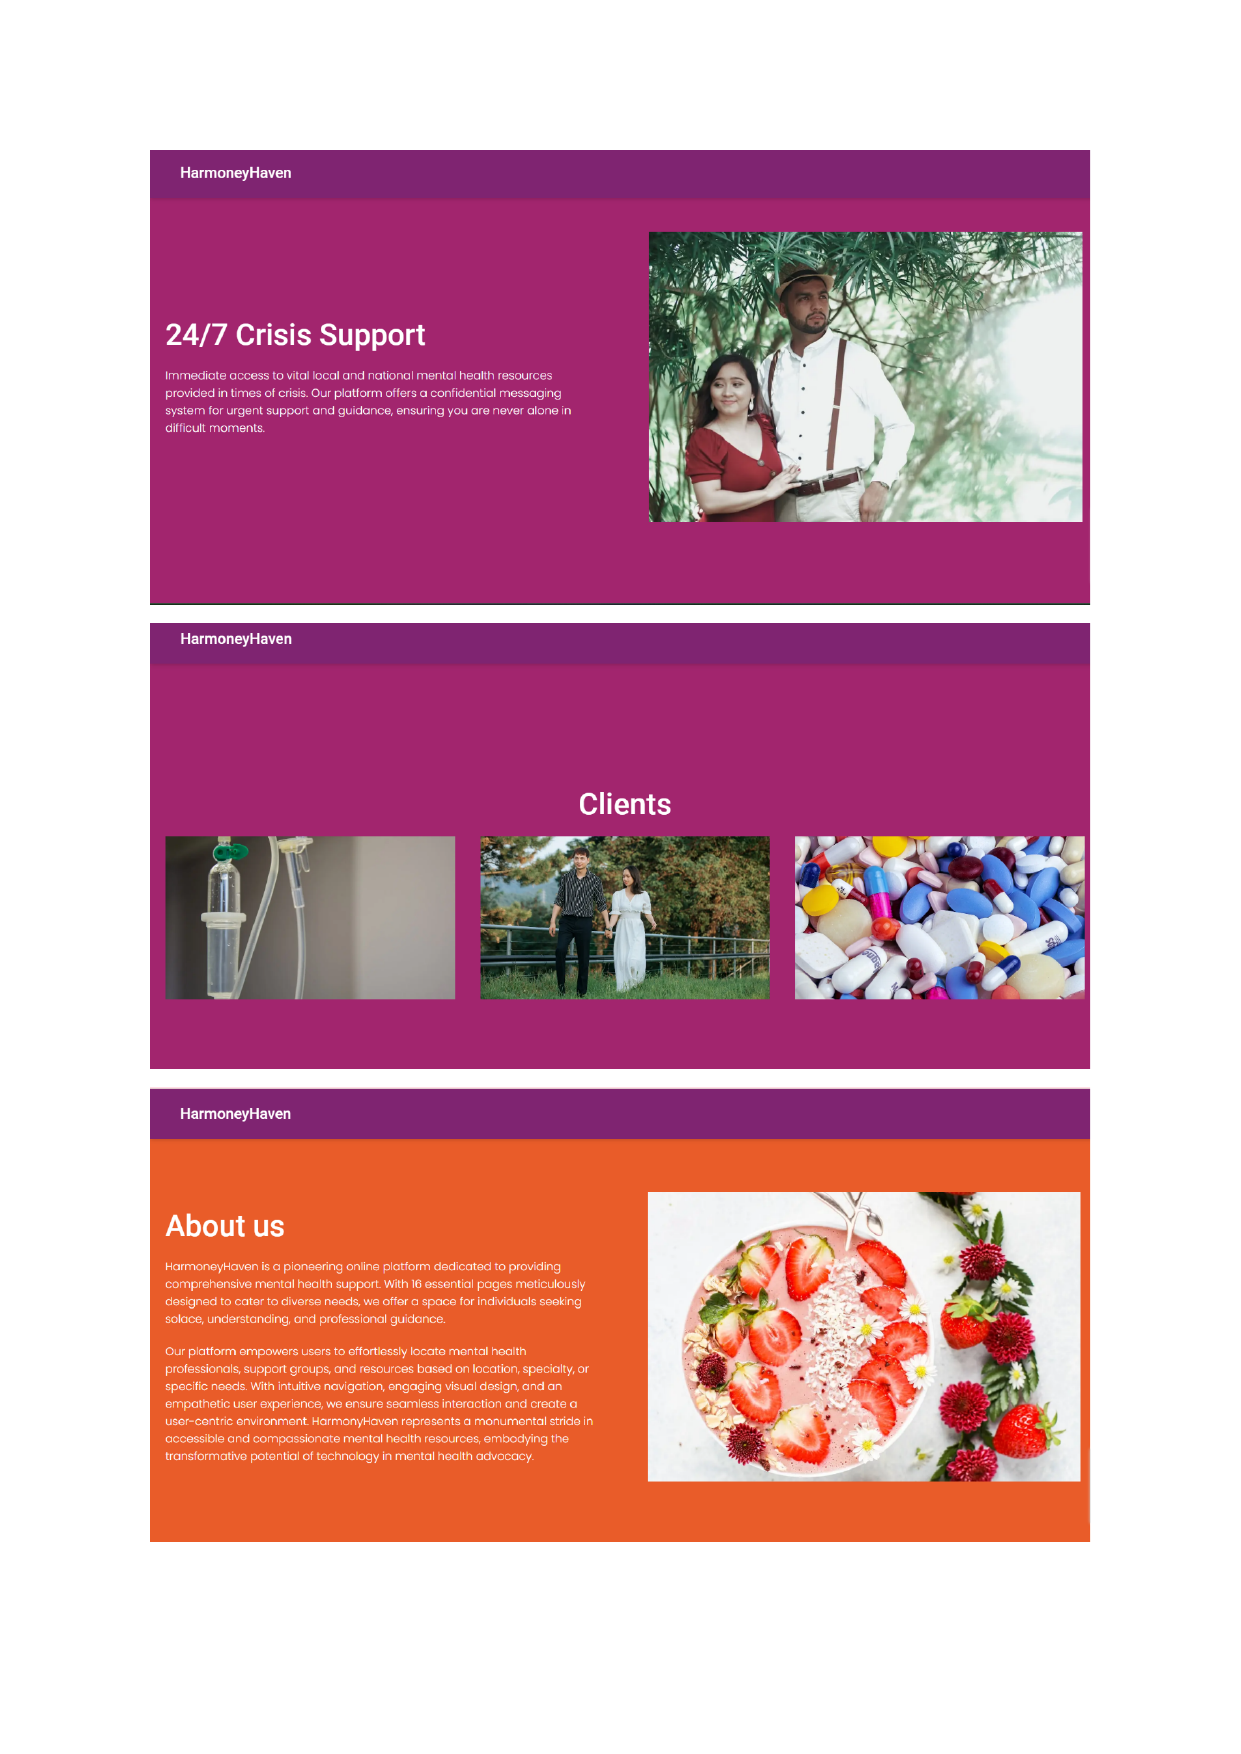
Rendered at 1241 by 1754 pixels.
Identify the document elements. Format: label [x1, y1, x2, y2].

picture [150, 623, 1091, 1069]
picture [150, 150, 1091, 605]
picture [150, 1087, 1091, 1542]
